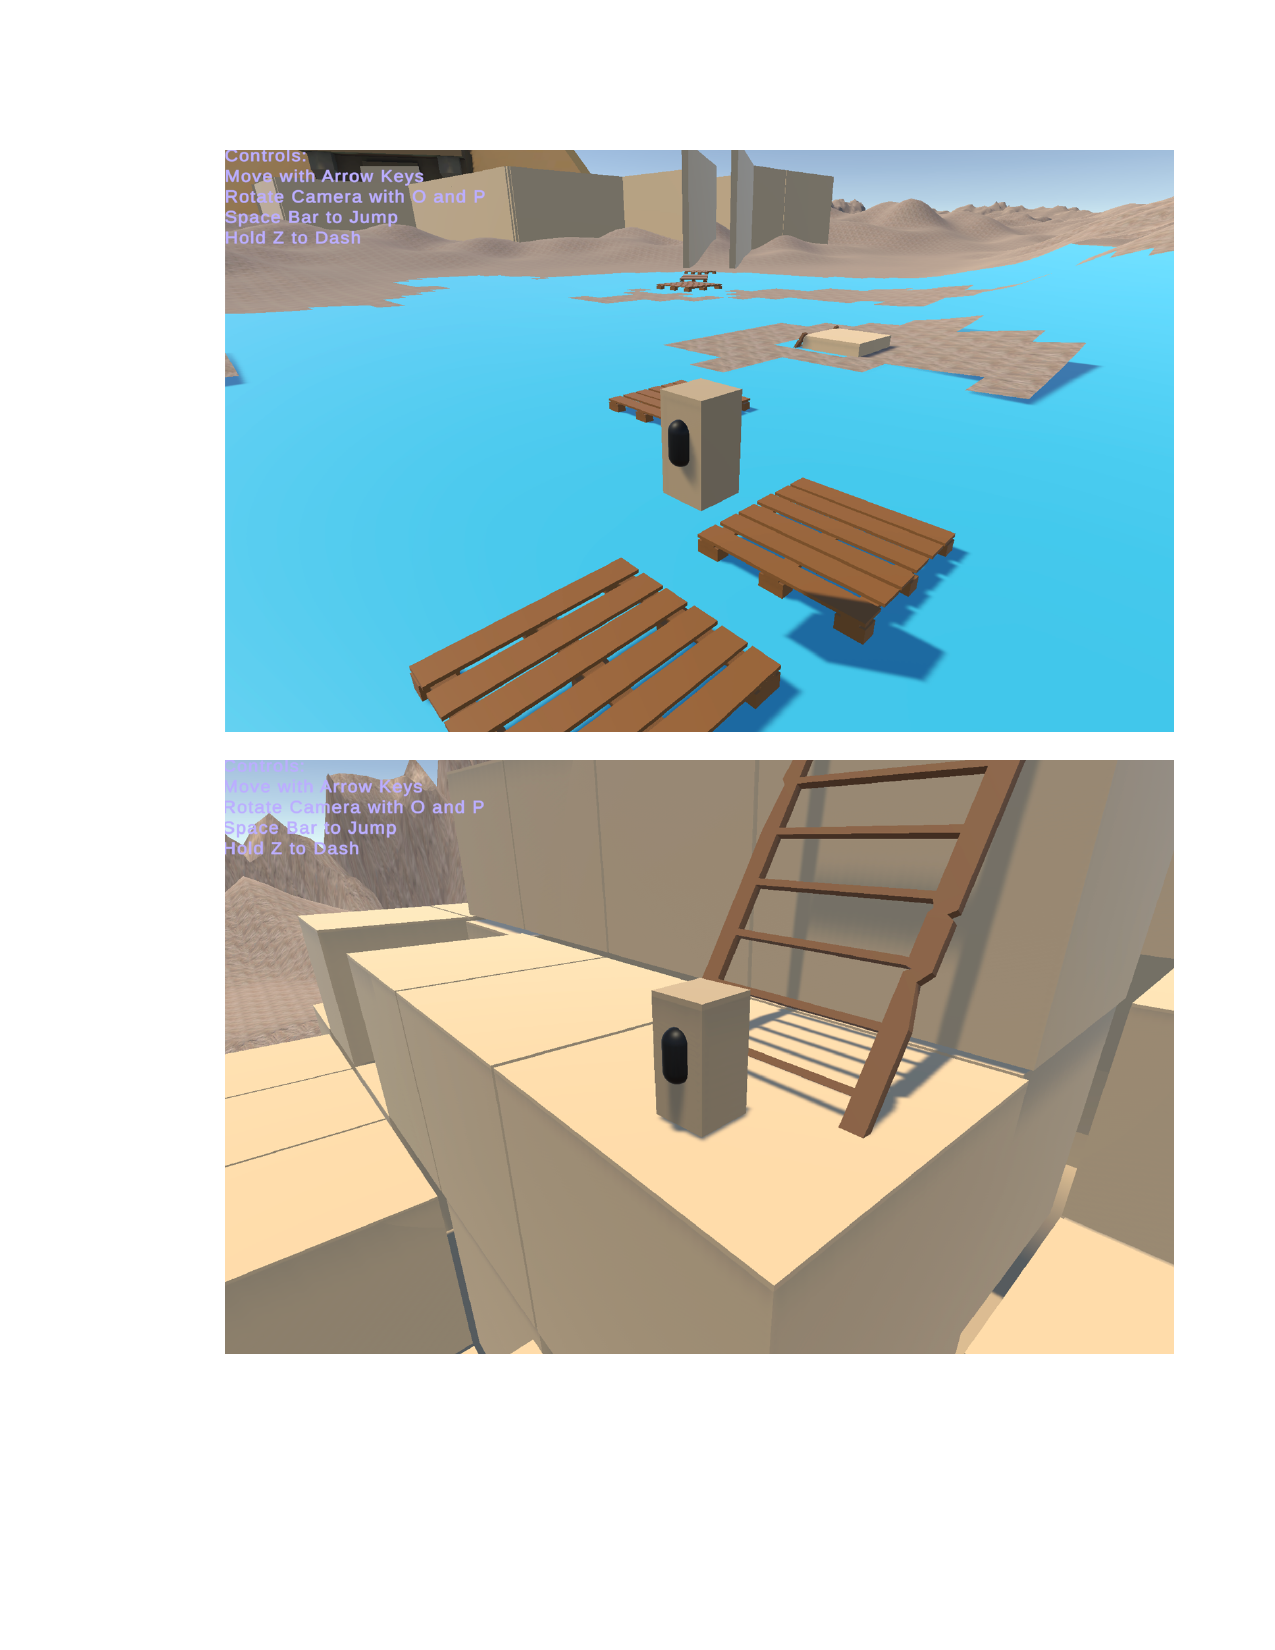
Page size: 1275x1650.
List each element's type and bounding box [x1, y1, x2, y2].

picture [225, 150, 1174, 732]
picture [225, 760, 1174, 1354]
